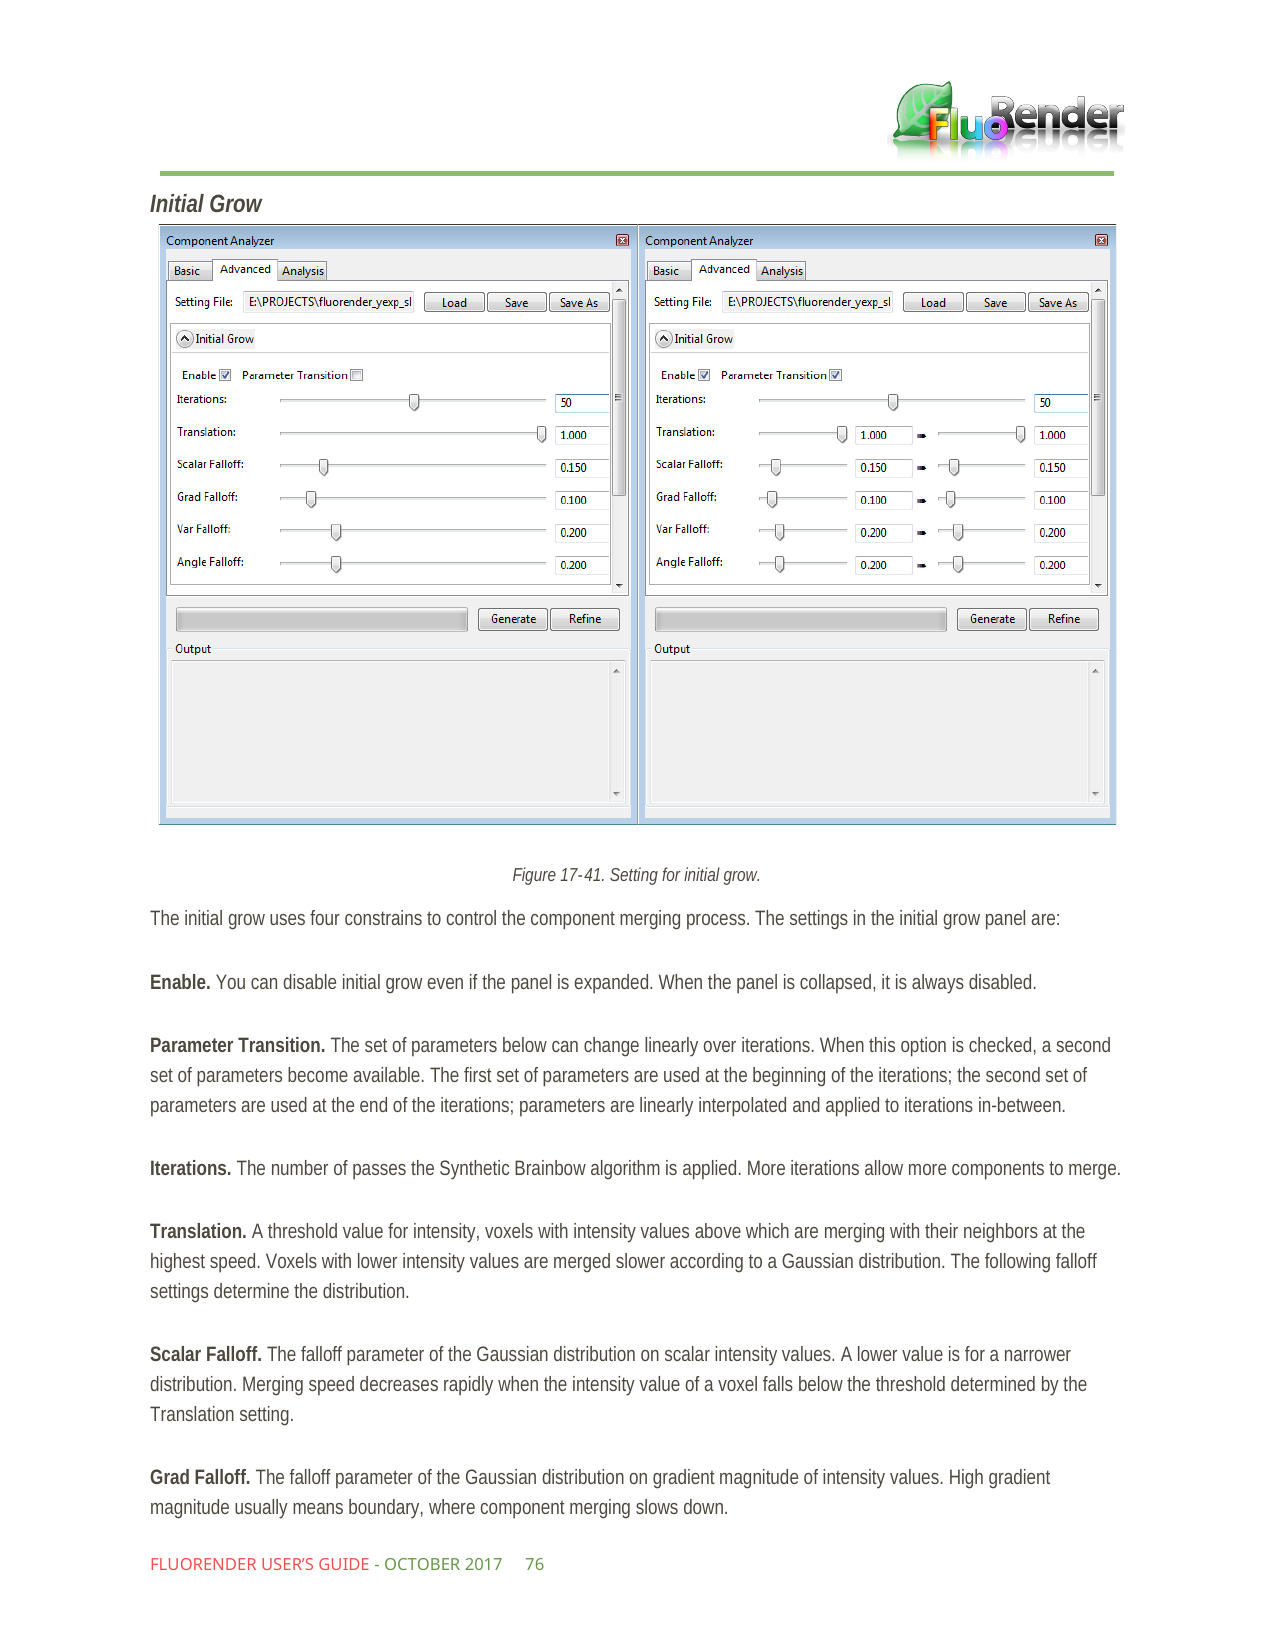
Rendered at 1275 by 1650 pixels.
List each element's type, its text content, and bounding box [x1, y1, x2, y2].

text Parameter Transition. The set of parameters below can change linearly over iterations. When this option is checked, a second set of parameters become available. The first set of parameters are used at the beginning of the iterations; the second set of parameters are used at the end of the iterations; parameters are linearly interpolated and applied to iterations in-between. [150, 1033, 1125, 1117]
subtitle Initial Grow [150, 189, 1125, 218]
picture [158, 224, 1117, 825]
text Scalar Falloff. The falloff parameter of the Gaussian distribution on scalar intensity values. A lower value is for a narrower distribution. Merging speed decreases rapidly when the intensity value of a voxel falls below the threshold determined by the Translation setting. [150, 1342, 1125, 1426]
text The initial grow uses four constrains to control the component merging process. The settings in the initial grow panel are: [150, 906, 1125, 930]
text Enable. You can disable initial grow even if the panel is expanded. When the panel is collapsed, it is always disabled. [150, 969, 1125, 993]
text Translation. A threshold value for intensity, voxels with intensity values above which are merging with their neighbors at the highest speed. Voxels with lower intensity values are merged slower according to a Gaussian distribution. The following falloff settings determine the distribution. [150, 1219, 1125, 1303]
picture [887, 75, 1125, 165]
text Iterations. The number of passes the Synthetic Brainbow algorithm is applied. More iterations allow more components to merge. [150, 1156, 1125, 1180]
text Grad Falloff. The falloff parameter of the Gaussian distribution on gradient magnitude of intensity values. High gradient magnitude usually means boundary, where component merging slows down. [150, 1465, 1125, 1519]
